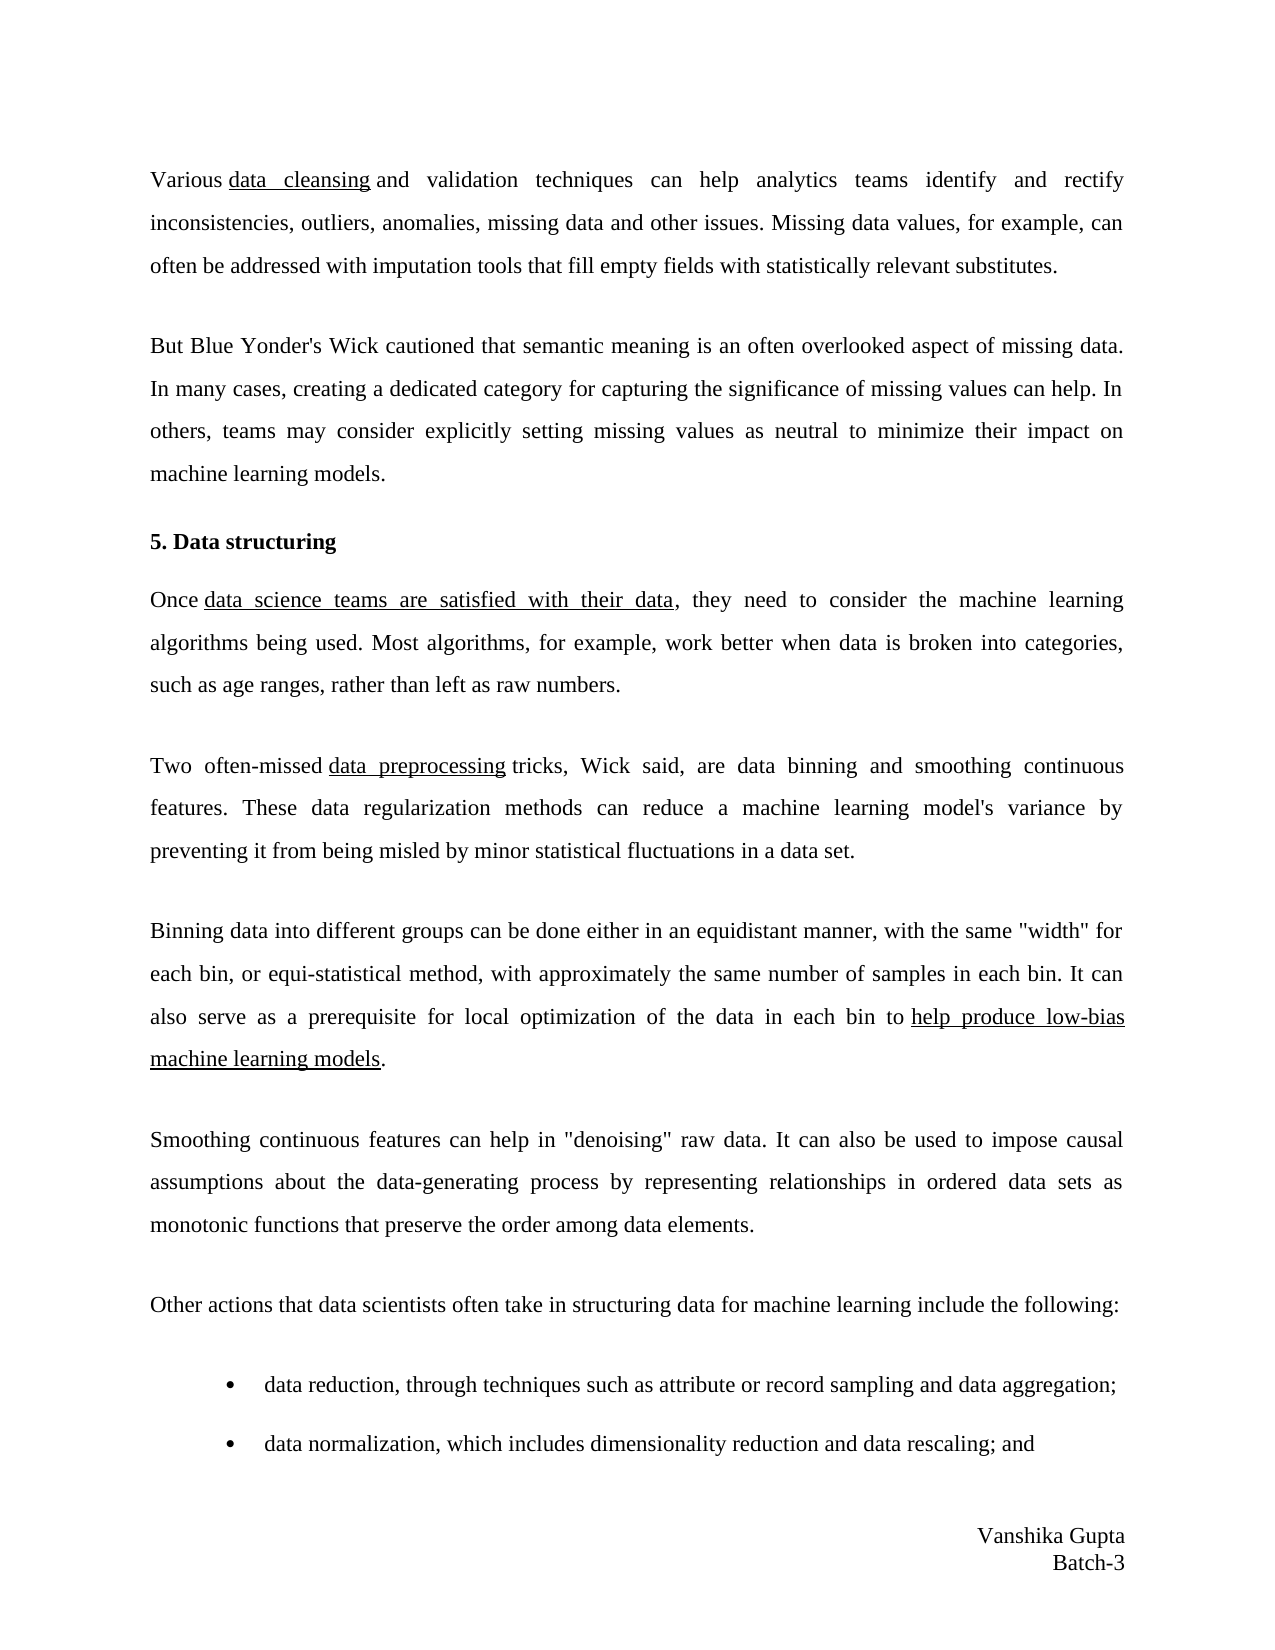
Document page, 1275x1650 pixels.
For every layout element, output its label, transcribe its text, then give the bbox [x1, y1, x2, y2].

text Other actions that data scientists often take in structuring data for machine learning include the following: [150, 1275, 1125, 1318]
text Binning data into different groups can be done either in an equidistant manner, with the same "width" for each bin, or equi-statistical method, with approximately the same number of samples in each bin. It can also serve as a prerequisite for local optimization of the data in each bin to help produce low-bias machine learning models. [150, 901, 1125, 1072]
list data normalization, which includes dimensionality reduction and data rescaling; and [227, 1413, 1125, 1456]
text Once data science teams are satisfied with their data, they need to consider the machine learning algorithms being used. Most algorithms, for example, work better when data is broken into categories, such as age ranges, rather than left as raw numbers. [150, 570, 1125, 698]
list data reduction, through techniques such as attribute or record sampling and data aggregation; [227, 1355, 1125, 1398]
text Smoothing continuous features can help in "denoising" raw data. It can also be used to impose causal assumptions about the data-generating process by representing relationships in ordered data sets as monotonic functions that preserve the order among data elements. [150, 1109, 1125, 1237]
text Various data cleansing and validation techniques can help analytics teams identify and rectify inconsistencies, outliers, anomalies, missing data and other issues. Missing data values, for example, can often be addressed with imputation tools that fill empty fields with statistically relevant substitutes. [150, 150, 1125, 278]
text But Blue Yonder's Wick cautioned that semantic meaning is an often overlooked aspect of missing data. In many cases, creating a dedicated category for capturing the significance of missing values can help. In others, teams may consider explicitly setting missing values as neutral to minimize their impact on machine learning models. [150, 316, 1125, 486]
text Two often-missed data preprocessing tricks, Wick said, are data binning and smoothing continuous features. These data regularization methods can reduce a machine learning model's variance by preventing it from being misled by minor statistical fluctuations in a data set. [150, 735, 1125, 863]
text 5. Data structuring [150, 524, 1125, 554]
